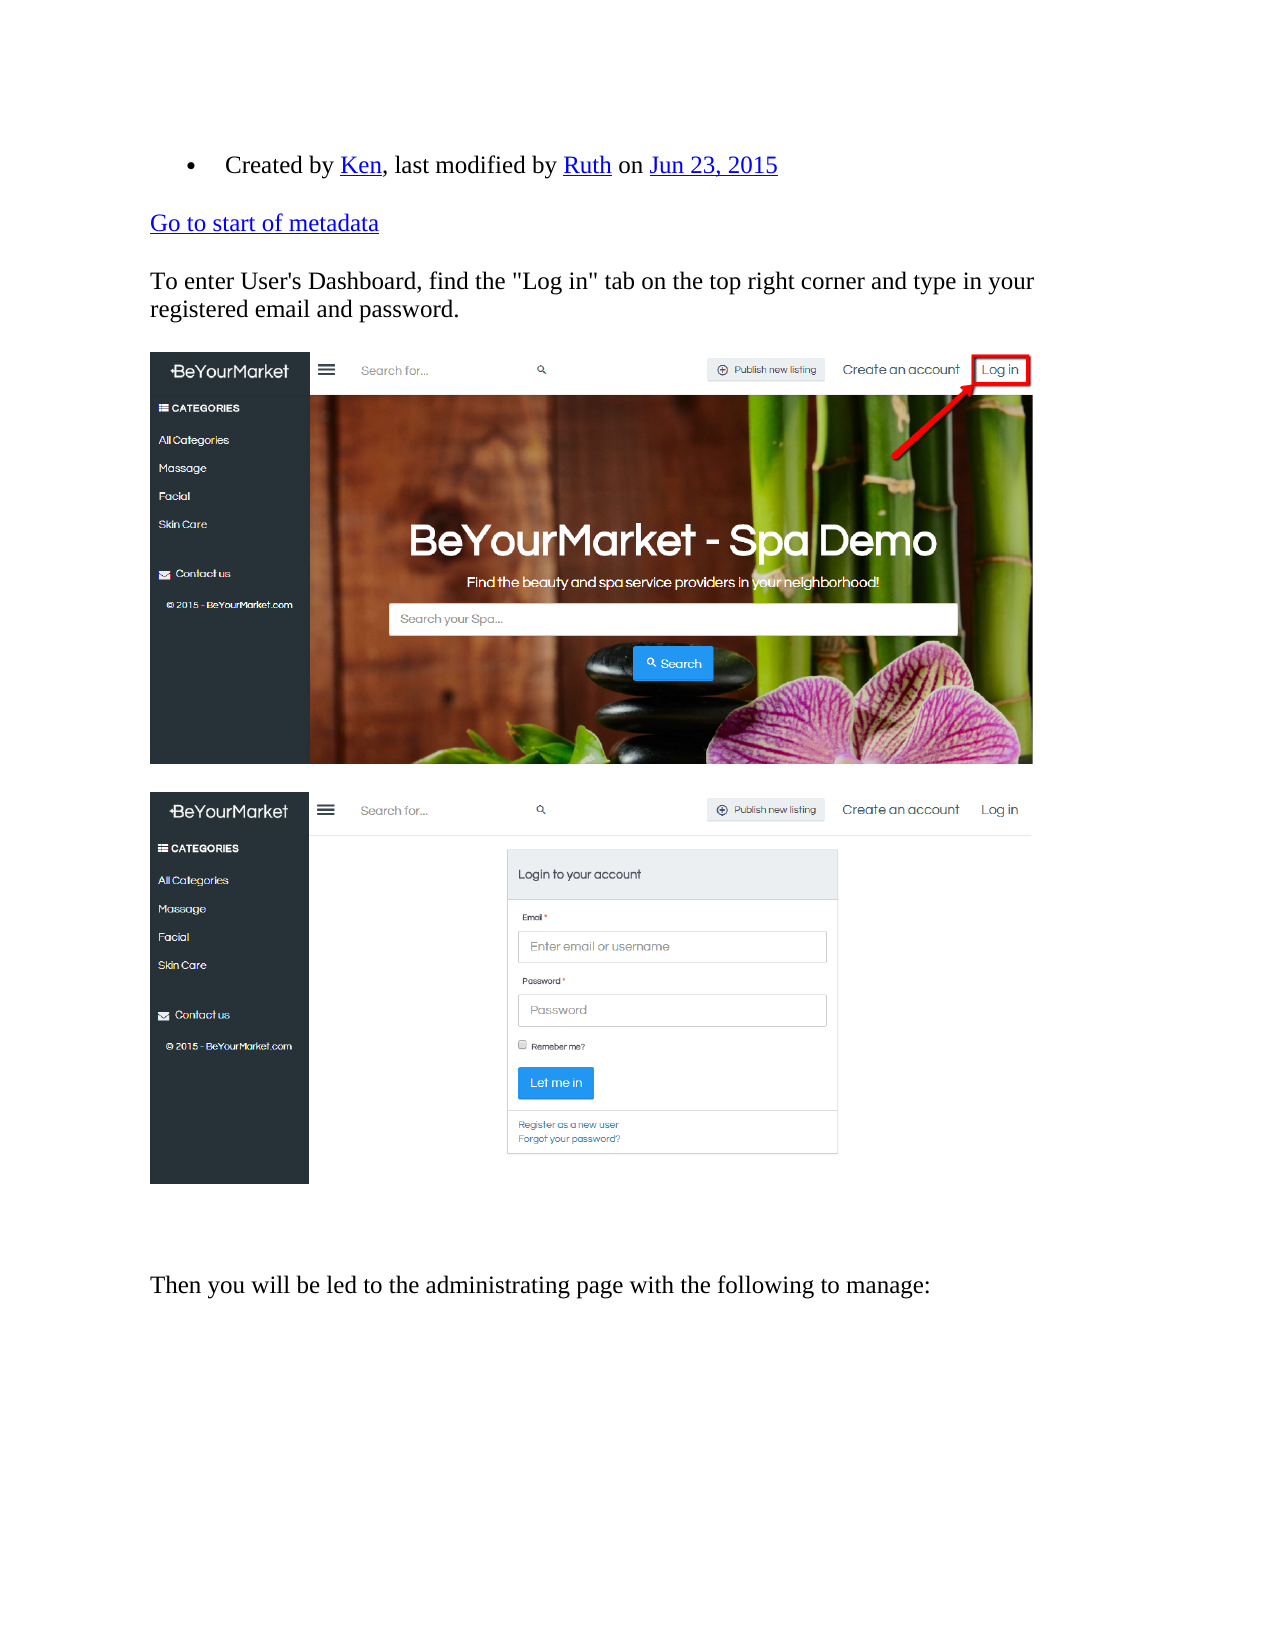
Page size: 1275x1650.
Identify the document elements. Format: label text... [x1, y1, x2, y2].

text Go to start of metadata [150, 208, 1125, 237]
picture [150, 352, 1033, 764]
text Then you will be led to the administrating page with the following to manage: [150, 1270, 1125, 1299]
picture [150, 792, 1032, 1184]
list Created by Ken, last modified by Ruth on Jun 23, 2015 [187, 150, 1125, 179]
text To enter User's Dashboard, find the "Log in" tab on the top right corner and type in your registered email and password. [150, 266, 1125, 323]
